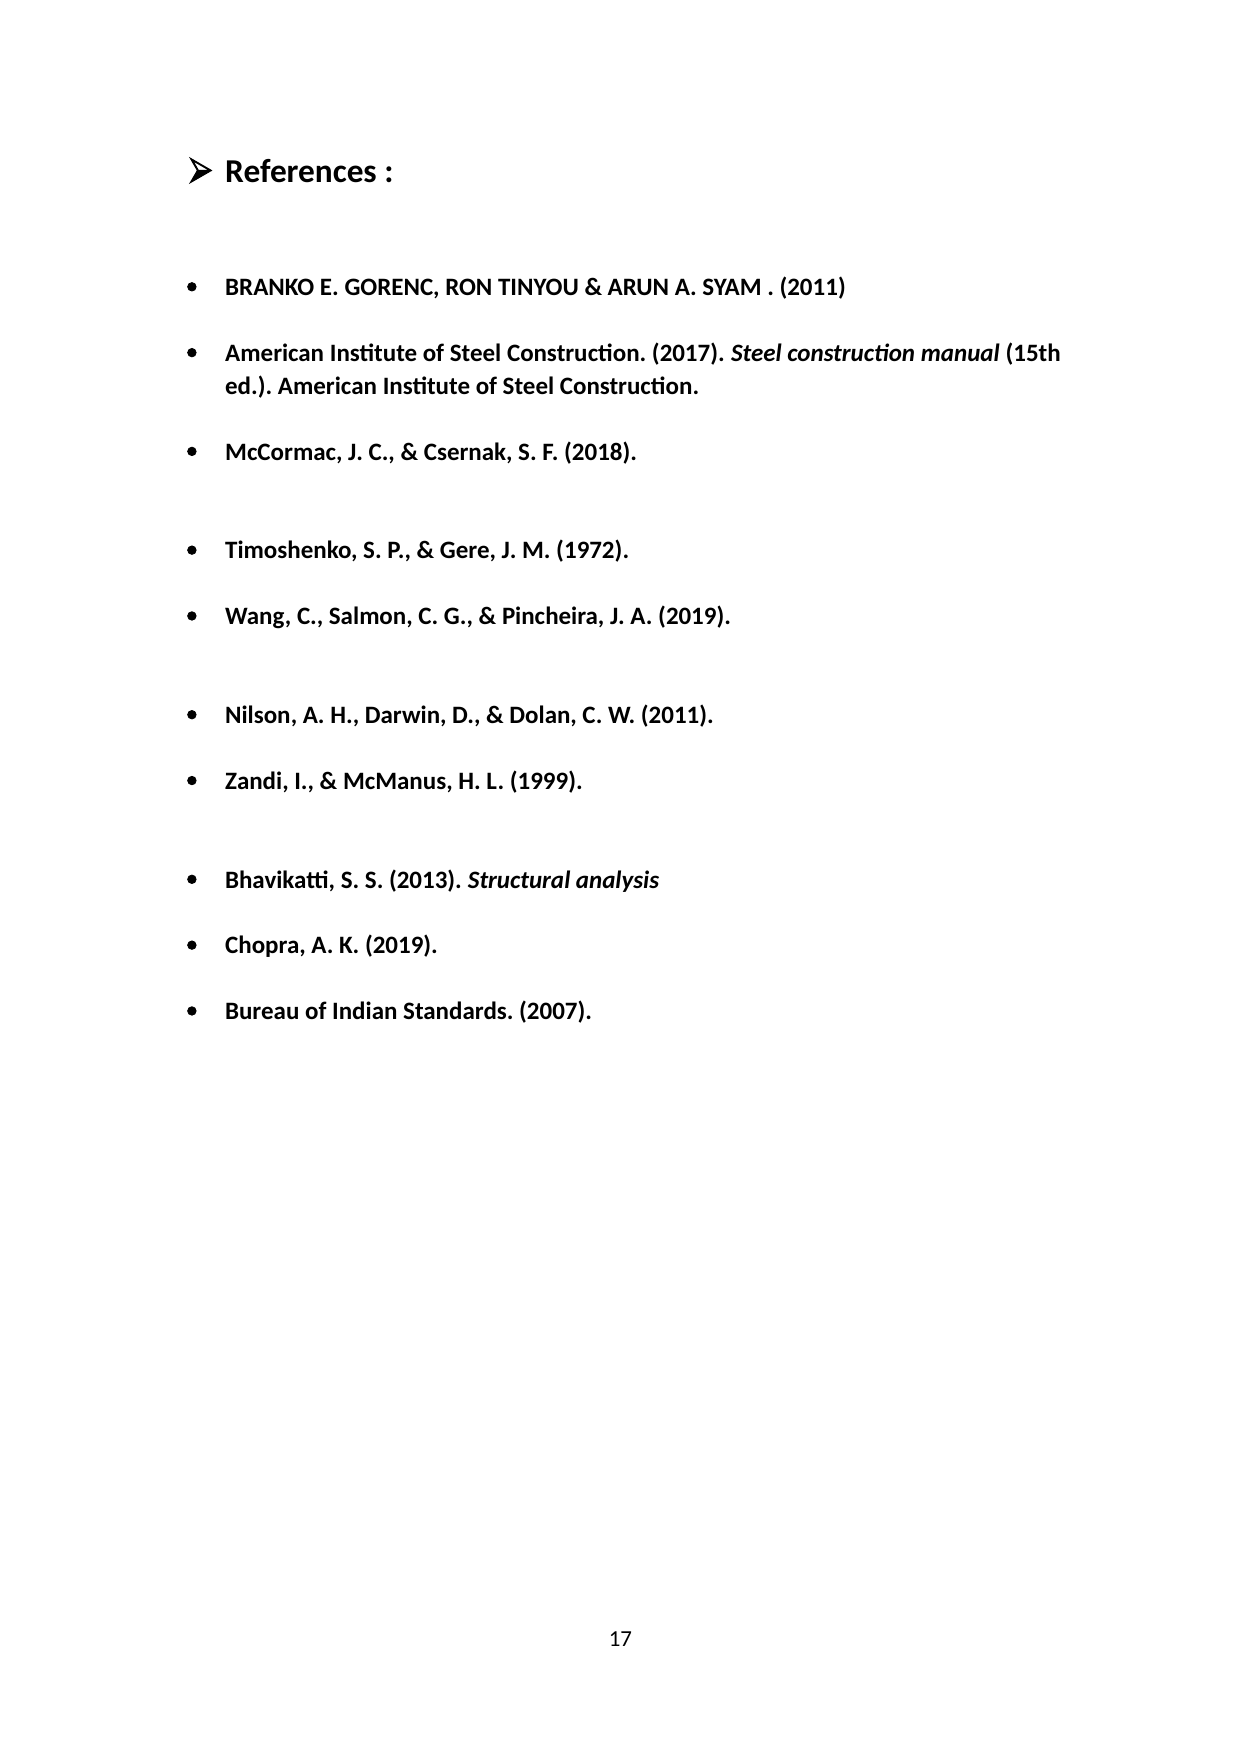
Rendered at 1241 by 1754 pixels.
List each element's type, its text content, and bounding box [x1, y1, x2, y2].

list Chopra, A. K. (2019). [187, 929, 1090, 960]
list Zandi, I., & McManus, H. L. (1999). [187, 765, 1090, 796]
list Timoshenko, S. P., & Gere, J. M. (1972). [187, 534, 1090, 565]
list Bureau of Indian Standards. (2007). [187, 995, 1090, 1026]
list References : [187, 150, 1090, 191]
list American Institute of Steel Construction. (2017). Steel construction manual (15th ed.). American Institute of Steel Construction. [187, 337, 1090, 401]
list Bhavikatti, S. S. (2013). Structural analysis [187, 864, 1090, 894]
list McCormac, J. C., & Csernak, S. F. (2018). [187, 436, 1090, 466]
list Wang, C., Salmon, C. G., & Pincheira, J. A. (2019). [187, 600, 1090, 631]
list BRANKO E. GORENC, RON TINYOU & ARUN A. SYAM . (2011) [187, 271, 1090, 302]
list Nilson, A. H., Darwin, D., & Dolan, C. W. (2011). [187, 699, 1090, 730]
